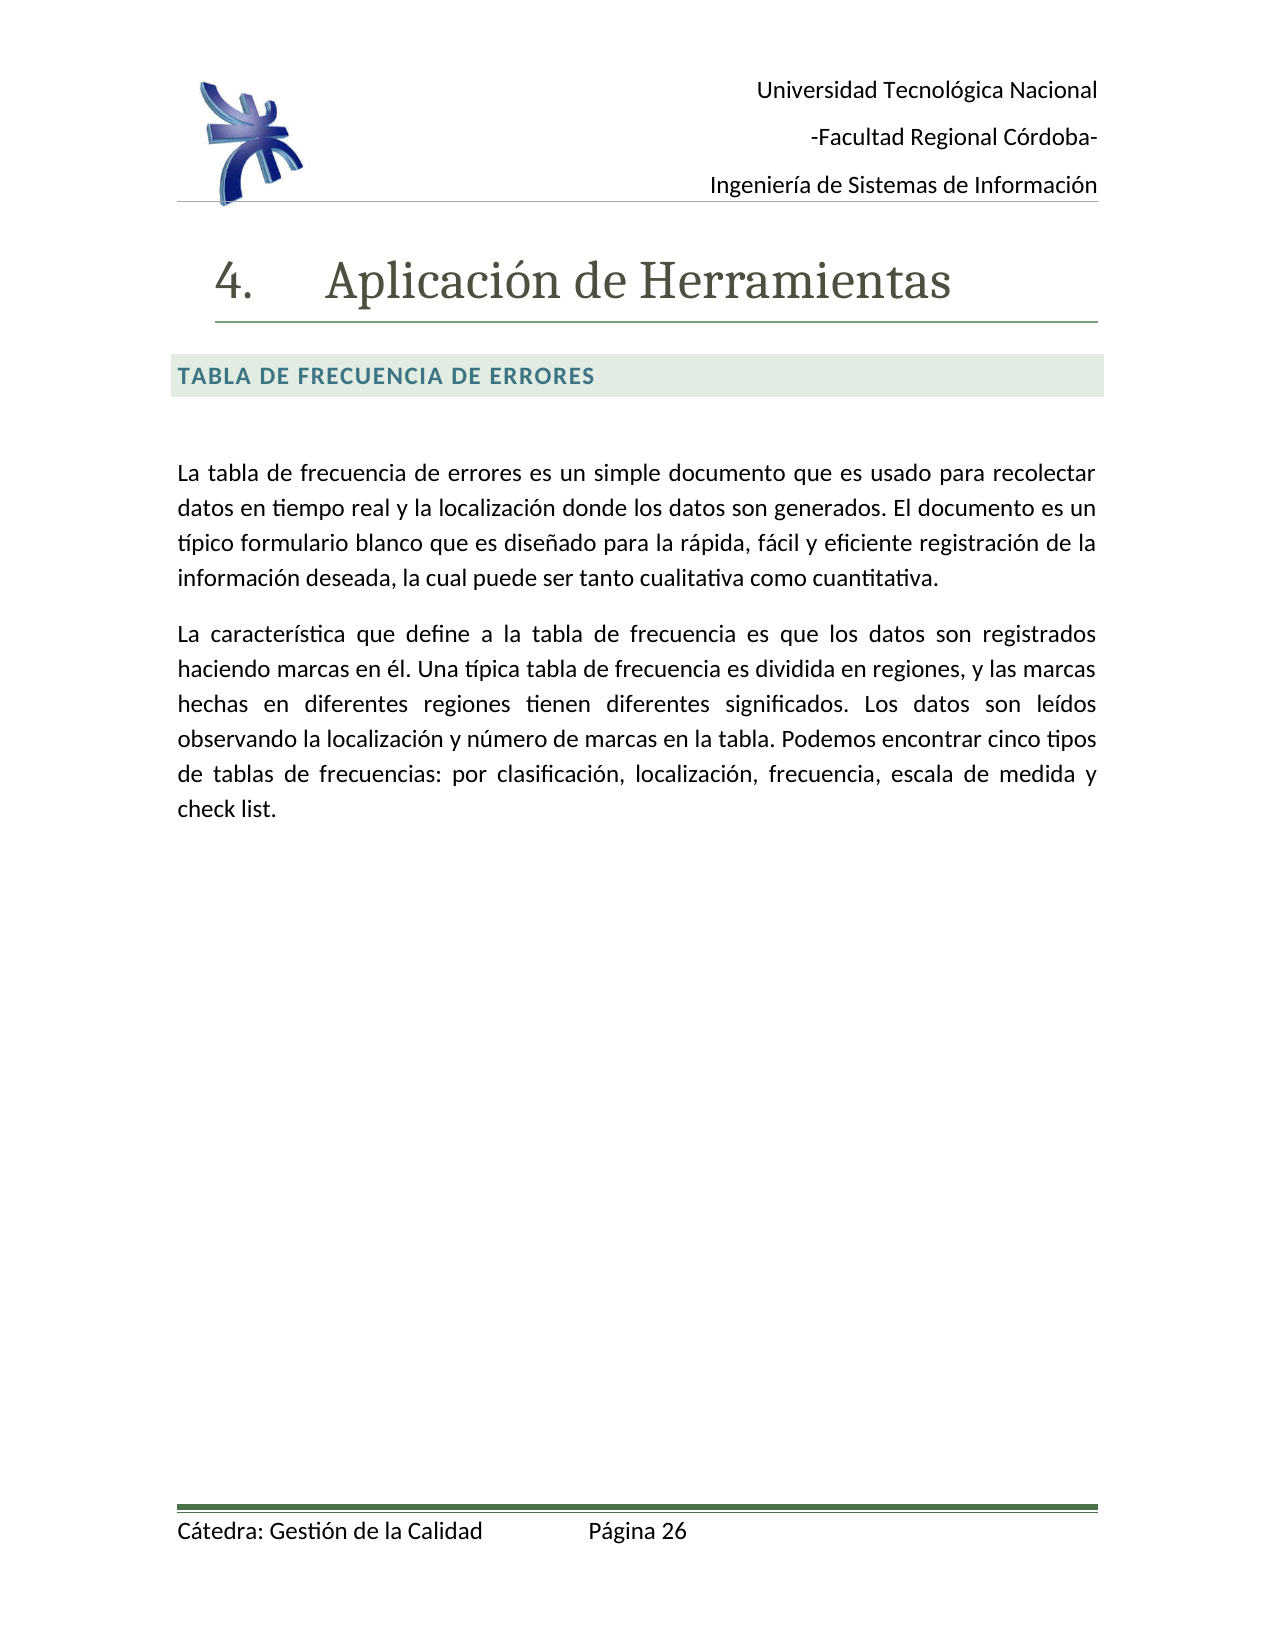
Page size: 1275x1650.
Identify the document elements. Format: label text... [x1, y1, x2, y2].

text La tabla de frecuencia de errores es un simple documento que es usado para recolectar datos en tiempo real y la localización donde los datos son generados. El documento es un típico formulario blanco que es diseñado para la rápida, fácil y eficiente registración de la información deseada, la cual puede ser tanto cualitativa como cuantitativa. [177, 457, 1098, 593]
title Aplicación de Herramientas [215, 250, 1098, 321]
picture [198, 80, 305, 201]
picture [198, 202, 305, 208]
text La característica que define a la tabla de frecuencia es que los datos son registrados haciendo marcas en él. Una típica tabla de frecuencia es dividida en regiones, y las marcas hechas en diferentes regiones tienen diferentes significados. Los datos son leídos observando la localización y número de marcas en la tabla. Podemos encontrar cinco tipos de tablas de frecuencias: por clasificación, localización, frecuencia, escala de medida y check list. [177, 618, 1098, 824]
subtitle Tabla de Frecuencia de Errores [177, 360, 1098, 391]
